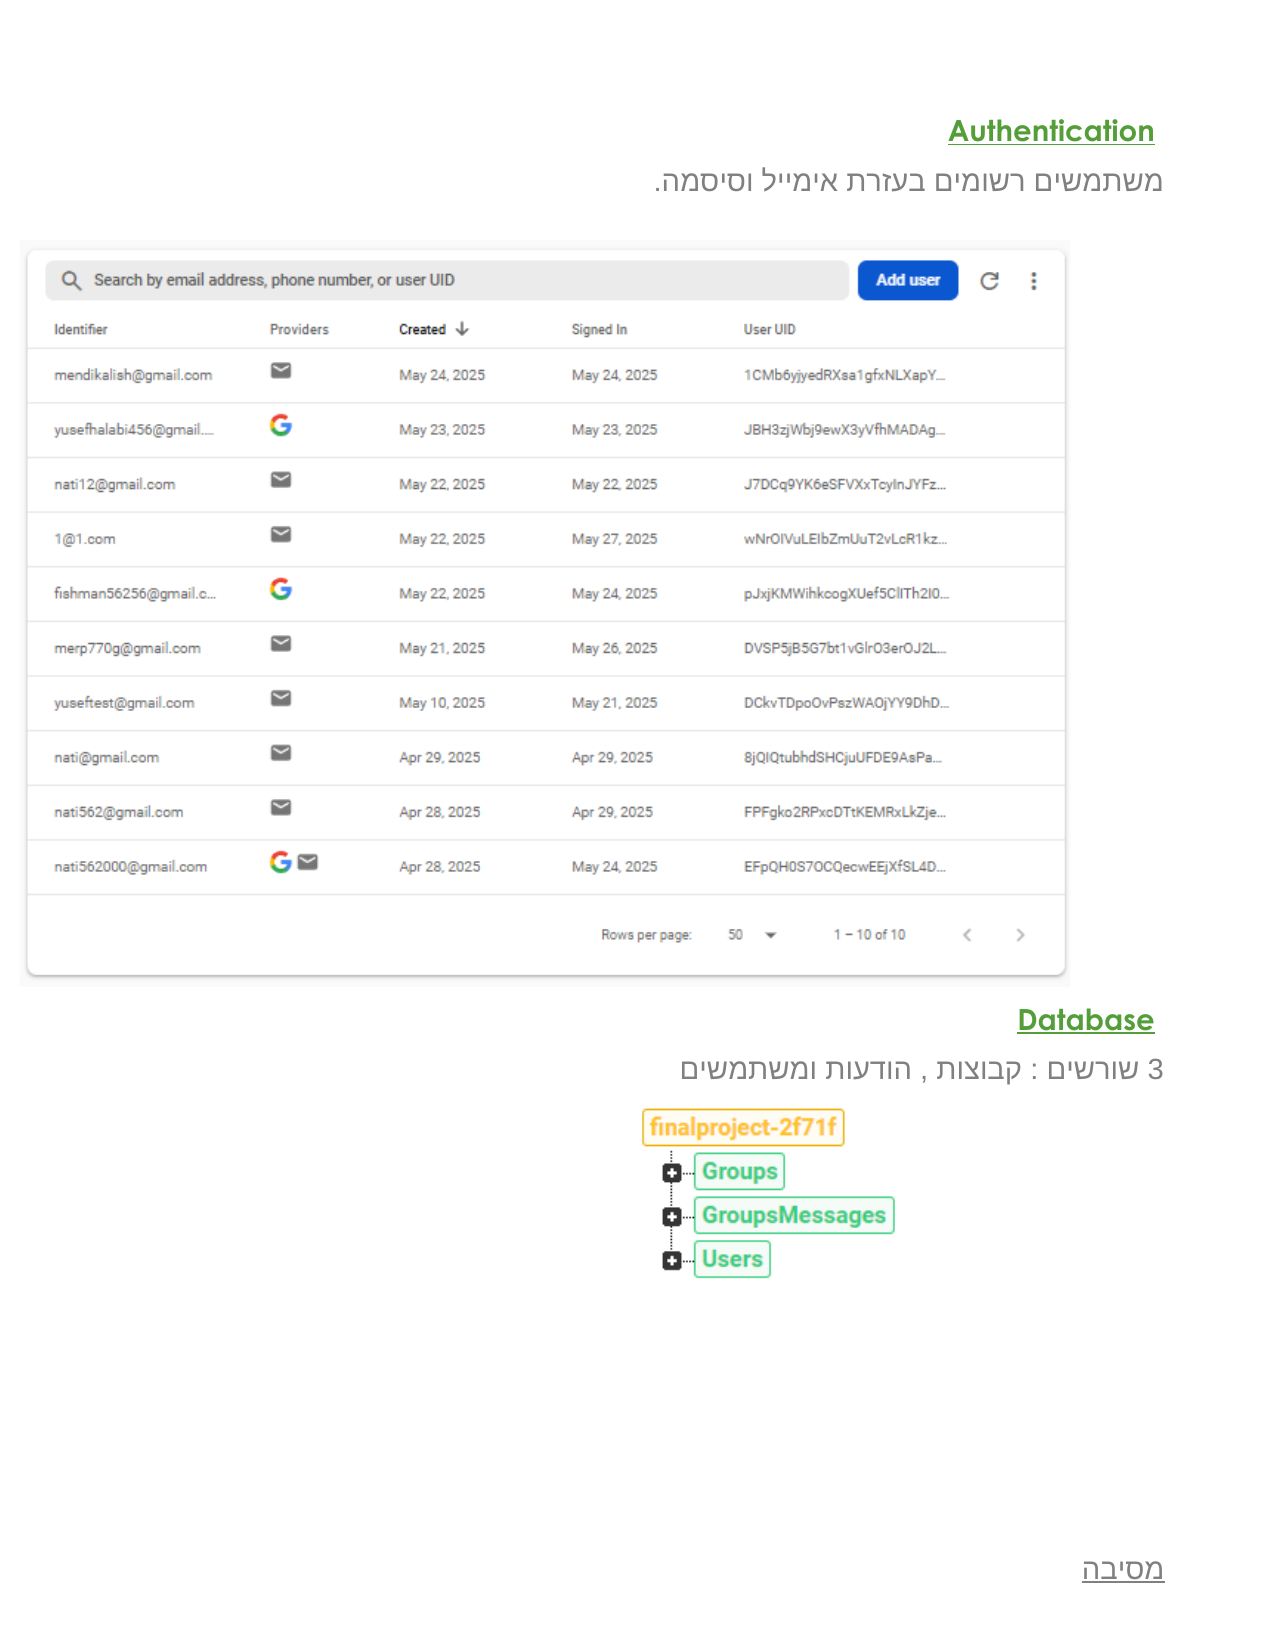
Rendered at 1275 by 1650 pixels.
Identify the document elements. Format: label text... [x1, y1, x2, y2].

text מסיבה [112, 1552, 1164, 1586]
text משתמשים רשומים בעזרת אימייל וסיסמה. [112, 164, 1164, 197]
text Authentication [111, 112, 1163, 148]
text Database [111, 1001, 1163, 1036]
picture [19, 240, 1071, 987]
picture [630, 1098, 906, 1286]
text 3 שורשים : קבוצות , הודעות ומשתמשים [112, 1052, 1164, 1086]
